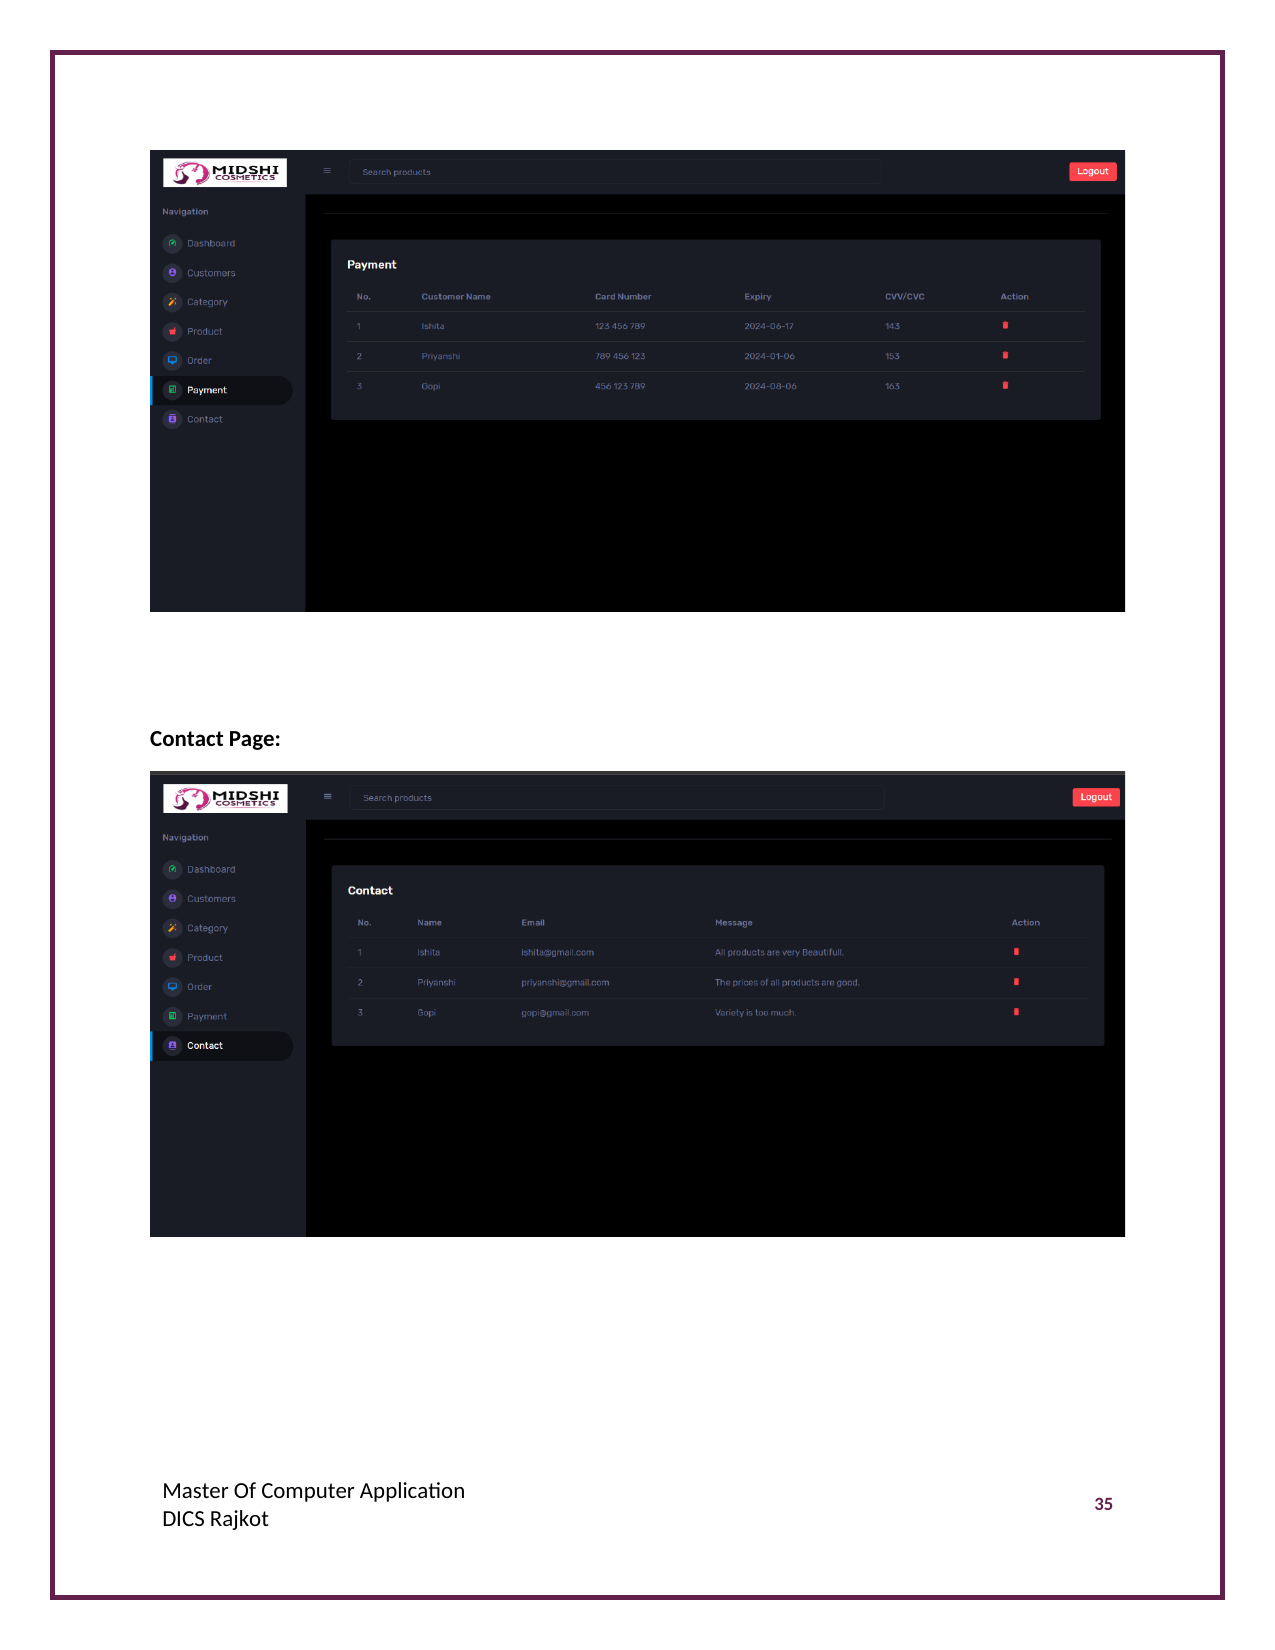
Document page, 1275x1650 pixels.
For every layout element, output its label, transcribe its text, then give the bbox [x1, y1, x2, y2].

picture [150, 150, 1125, 612]
picture [150, 771, 1125, 1237]
text Contact Page: [150, 724, 1125, 752]
